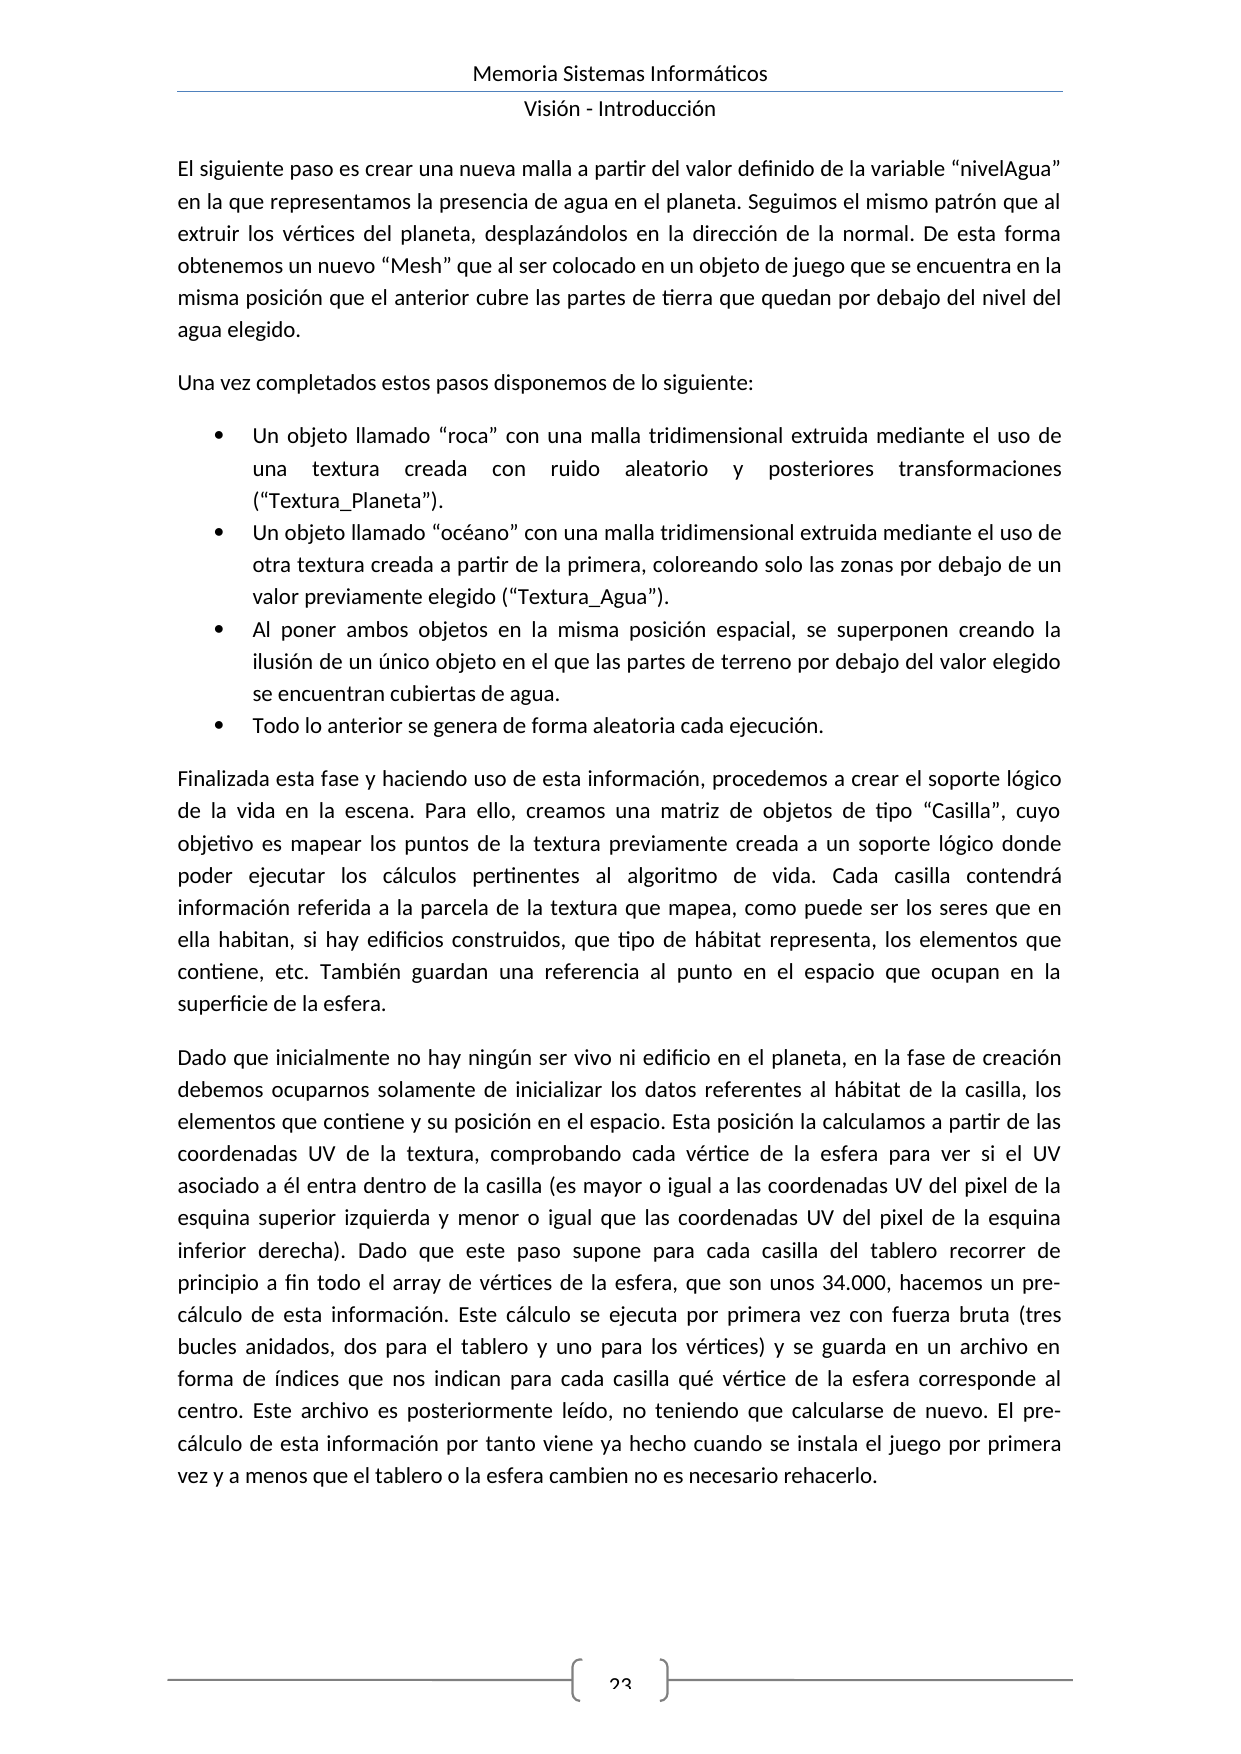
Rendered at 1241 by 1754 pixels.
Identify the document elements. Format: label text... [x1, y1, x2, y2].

list Todo lo anterior se genera de forma aleatoria cada ejecución. [215, 711, 1063, 739]
text Una vez completados estos pasos disponemos de lo siguiente: [177, 368, 1063, 397]
list Un objeto llamado “océano” con una malla tridimensional extruida mediante el uso de otra textura creada a partir de la primera, coloreando solo las zonas por debajo de un valor previamente elegido (“Textura_Agua”). [215, 518, 1063, 611]
text Dado que inicialmente no hay ningún ser vivo ni edificio en el planeta, en la fase de creación debemos ocuparnos solamente de inicializar los datos referentes al hábitat de la casilla, los elementos que contiene y su posición en el espacio. Esta posición la calculamos a partir de las coordenadas UV de la textura, comprobando cada vértice de la esfera para ver si el UV asociado a él entra dentro de la casilla (es mayor o igual a las coordenadas UV del pixel de la esquina superior izquierda y menor o igual que las coordenadas UV del pixel de la esquina inferior derecha). Dado que este paso supone para cada casilla del tablero recorrer de principio a fin todo el array de vértices de la esfera, que son unos 34.000, hacemos un pre-cálculo de esta información. Este cálculo se ejecuta por primera vez con fuerza bruta (tres bucles anidados, dos para el tablero y uno para los vértices) y se guarda en un archivo en forma de índices que nos indican para cada casilla qué vértice de la esfera corresponde al centro. Este archivo es posteriormente leído, no teniendo que calcularse de nuevo. El pre-cálculo de esta información por tanto viene ya hecho cuando se instala el juego por primera vez y a menos que el tablero o la esfera cambien no es necesario rehacerlo. [177, 1043, 1063, 1489]
list Un objeto llamado “roca” con una malla tridimensional extruida mediante el uso de una textura creada con ruido aleatorio y posteriores transformaciones (“Textura_Planeta”). [215, 422, 1063, 514]
list Al poner ambos objetos en la misma posición espacial, se superponen creando la ilusión de un único objeto en el que las partes de terreno por debajo del valor elegido se encuentran cubiertas de agua. [215, 615, 1063, 707]
text El siguiente paso es crear una nueva malla a partir del valor definido de la variable “nivelAgua” en la que representamos la presencia de agua en el planeta. Seguimos el mismo patrón que al extruir los vértices del planeta, desplazándolos en la dirección de la normal. De esta forma obtenemos un nuevo “Mesh” que al ser colocado en un objeto de juego que se encuentra en la misma posición que el anterior cubre las partes de tierra que quedan por debajo del nivel del agua elegido. [177, 154, 1063, 343]
text Finalizada esta fase y haciendo uso de esta información, procedemos a crear el soporte lógico de la vida en la escena. Para ello, creamos una matriz de objetos de tipo “Casilla”, cuyo objetivo es mapear los puntos de la textura previamente creada a un soporte lógico donde poder ejecutar los cálculos pertinentes al algoritmo de vida. Cada casilla contendrá información referida a la parcela de la textura que mapea, como puede ser los seres que en ella habitan, si hay edificios construidos, que tipo de hábitat representa, los elementos que contiene, etc. También guardan una referencia al punto en el espacio que ocupan en la superficie de la esfera. [177, 764, 1063, 1018]
